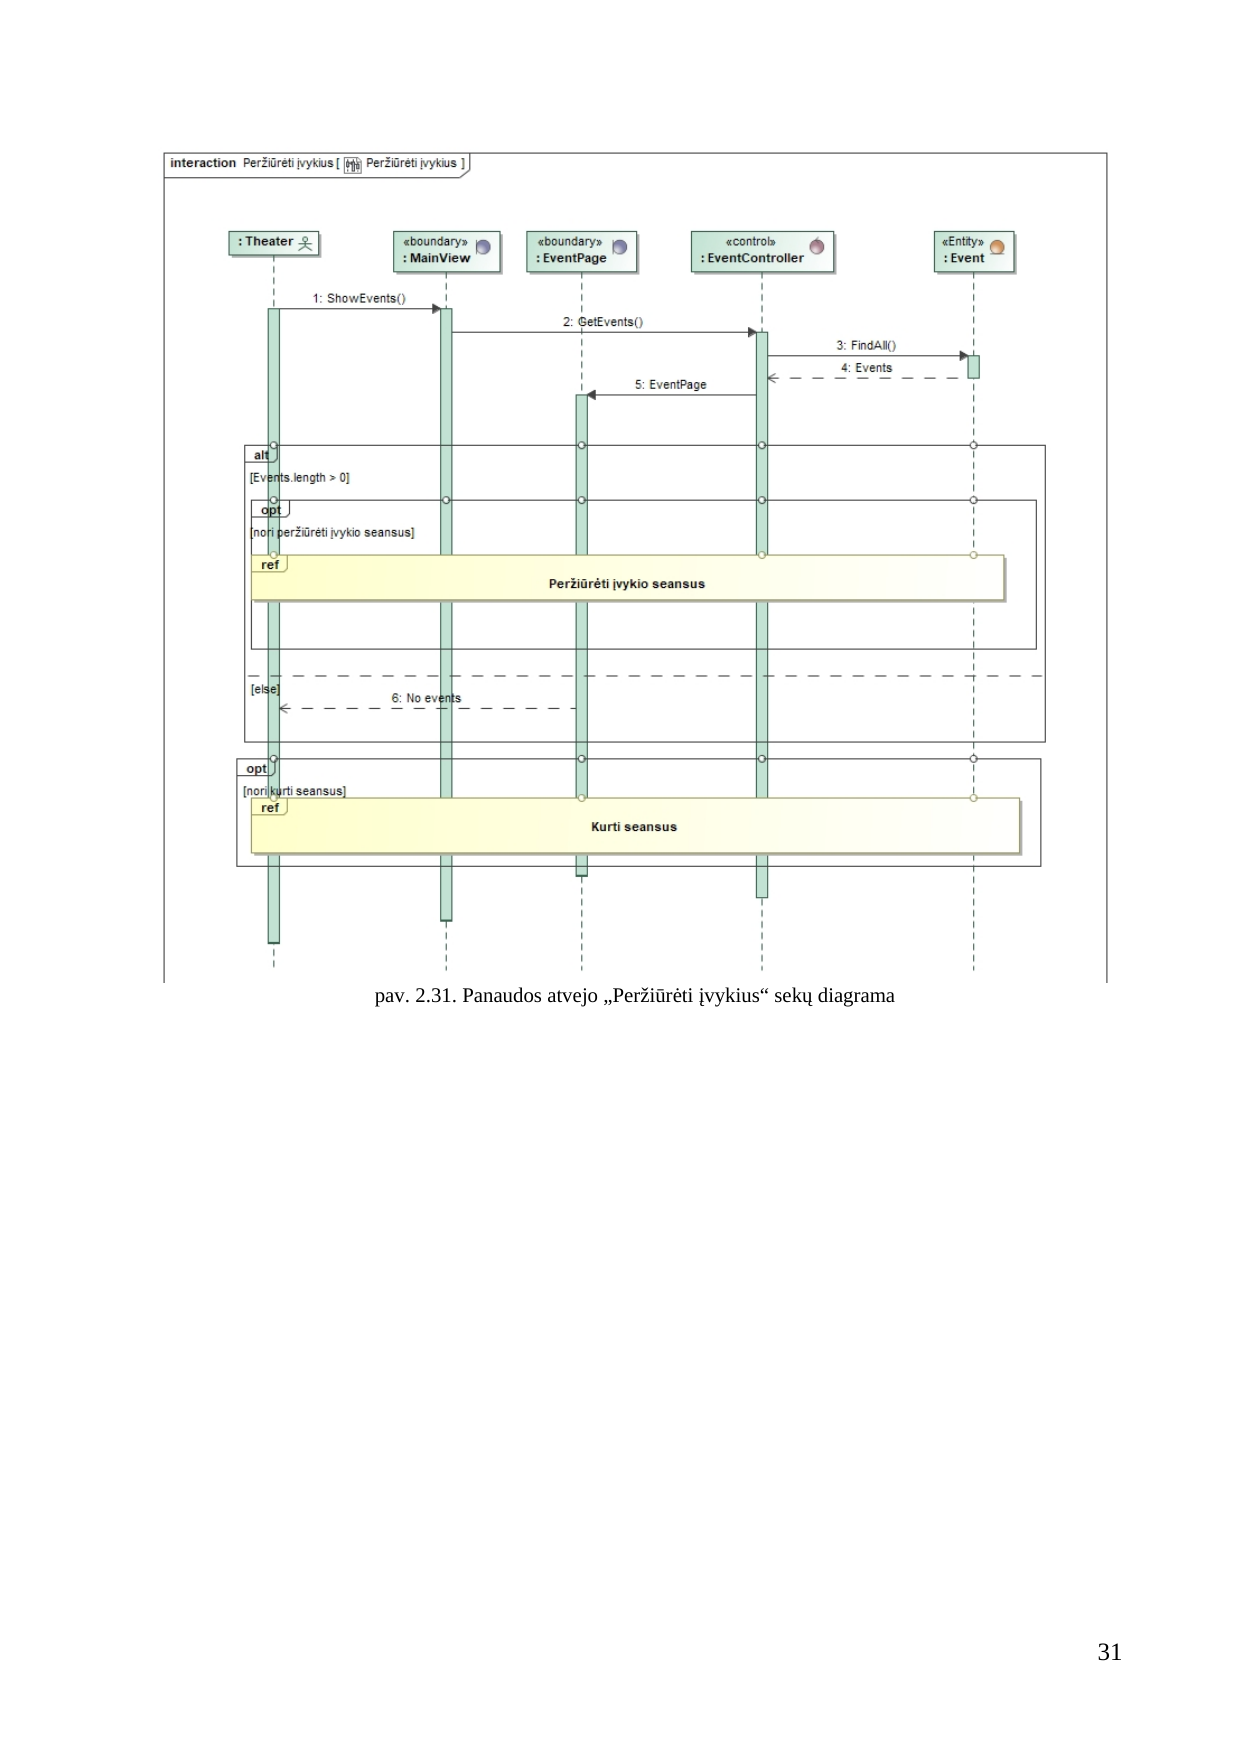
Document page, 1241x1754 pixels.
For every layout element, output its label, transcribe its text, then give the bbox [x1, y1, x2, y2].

picture [158, 147, 1112, 983]
